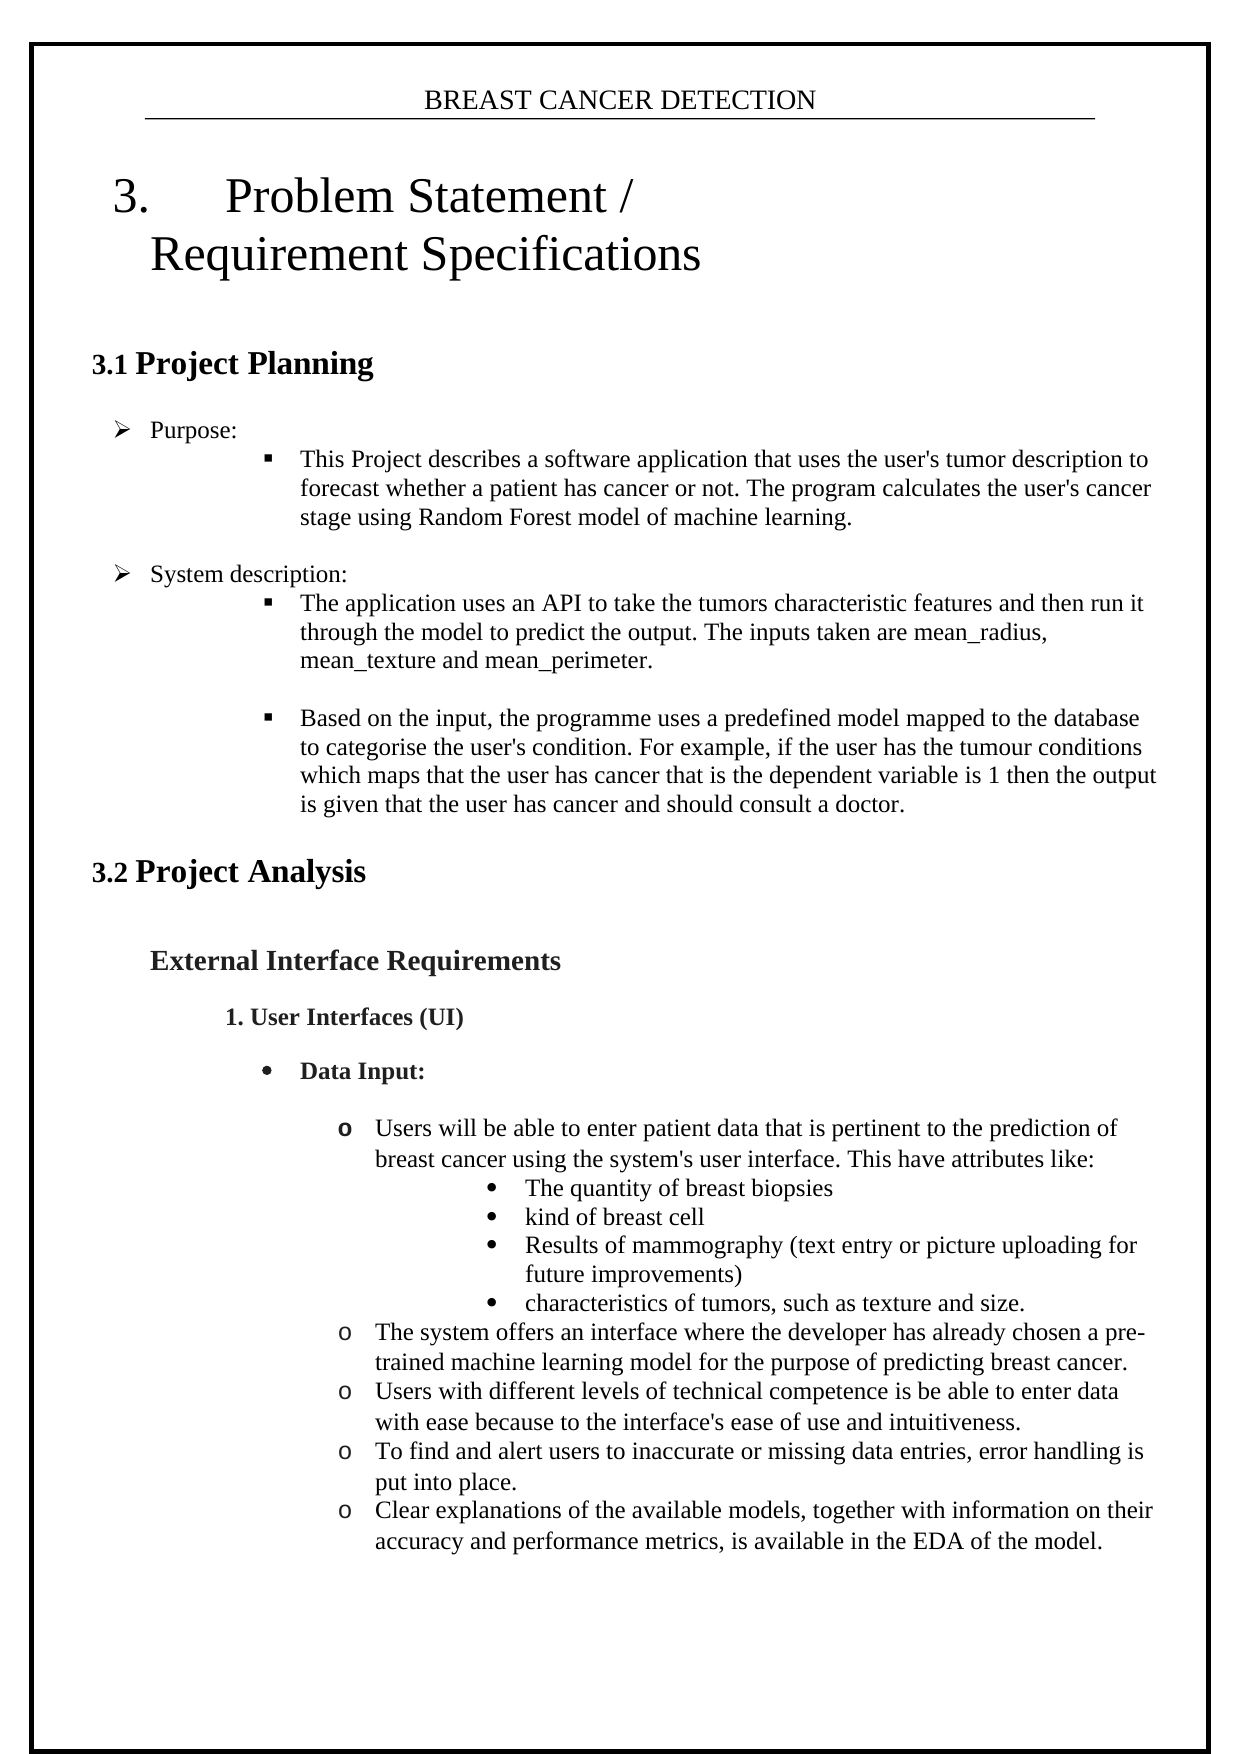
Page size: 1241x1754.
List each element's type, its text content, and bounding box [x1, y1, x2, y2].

list Users will be able to enter patient data that is pertinent to the prediction of breast cancer using the system's user interface. This have attributes like: [337, 1113, 1165, 1173]
list Data Input: [262, 1056, 1165, 1084]
list This Project describes a software application that uses the user's tumor description to forecast whether a patient has cancer or not. The program calculates the user's cancer stage using Random Forest model of machine learning. [262, 444, 1165, 530]
subtitle External Interface Requirements [150, 943, 1107, 977]
list Based on the input, the programme uses a predefined model mapped to the database to categorise the user's condition. For example, if the user has the tumour conditions which maps that the user has cancer that is the dependent variable is 1 then the output is given that the user has cancer and should consult a doctor. [262, 703, 1165, 818]
list The system offers an interface where the developer has already chosen a pre-trained machine learning model for the purpose of predicting breast cancer. [337, 1317, 1165, 1376]
list Clear explanations of the available models, together with information on their accuracy and performance metrics, is available in the EDA of the model. [337, 1495, 1165, 1555]
list characteristics of tumors, such as texture and size. [487, 1288, 1165, 1317]
list The quantity of breast biopsies [487, 1173, 1165, 1202]
text 1. User Interfaces (UI) [225, 1002, 1165, 1031]
list Users with different levels of technical competence is be able to enter data with ease because to the interface's ease of use and intuitiveness. [337, 1376, 1165, 1436]
list kind of breast cell [487, 1202, 1165, 1230]
list System description: [112, 559, 1165, 588]
text BREAST CANCER DETECTION [75, 83, 1165, 116]
list To find and alert users to inaccurate or missing data entries, error handling is put into place. [337, 1436, 1165, 1495]
list Project Planning [92, 343, 1165, 382]
list Project Analysis [92, 851, 1165, 890]
list Purpose: [112, 415, 1165, 444]
list The application uses an API to take the tumors characteristic features and then run it through the model to predict the output. The inputs taken are mean_radius, mean_texture and mean_perimeter. [262, 588, 1165, 674]
list Problem Statement / Requirement Specifications [112, 166, 891, 281]
list Results of mammography (text entry or picture uploading for future improvements) [487, 1230, 1165, 1288]
